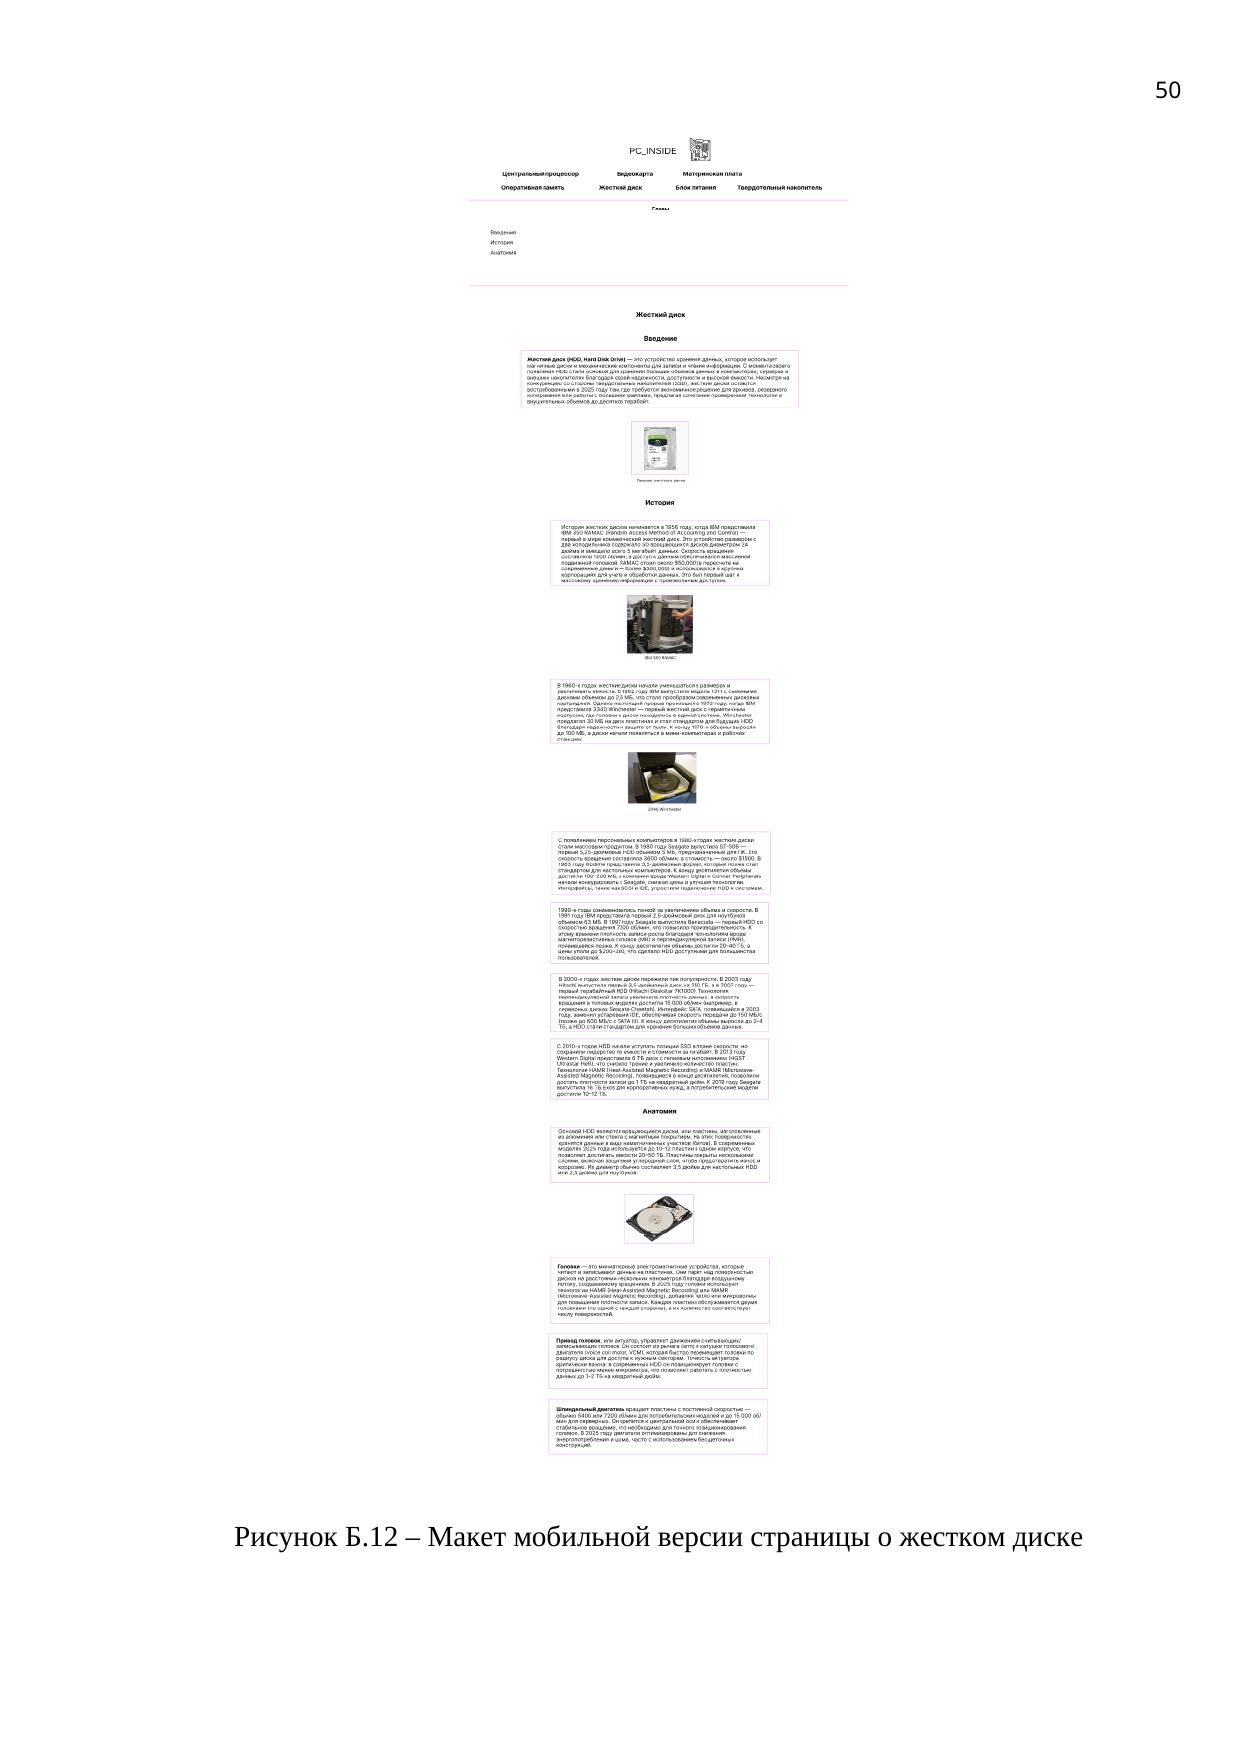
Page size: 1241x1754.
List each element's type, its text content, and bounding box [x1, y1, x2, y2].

picture [469, 136, 848, 1492]
text Рисунок Б.12 – Макет мобильной версии страницы о жестком диске [136, 1519, 1181, 1552]
